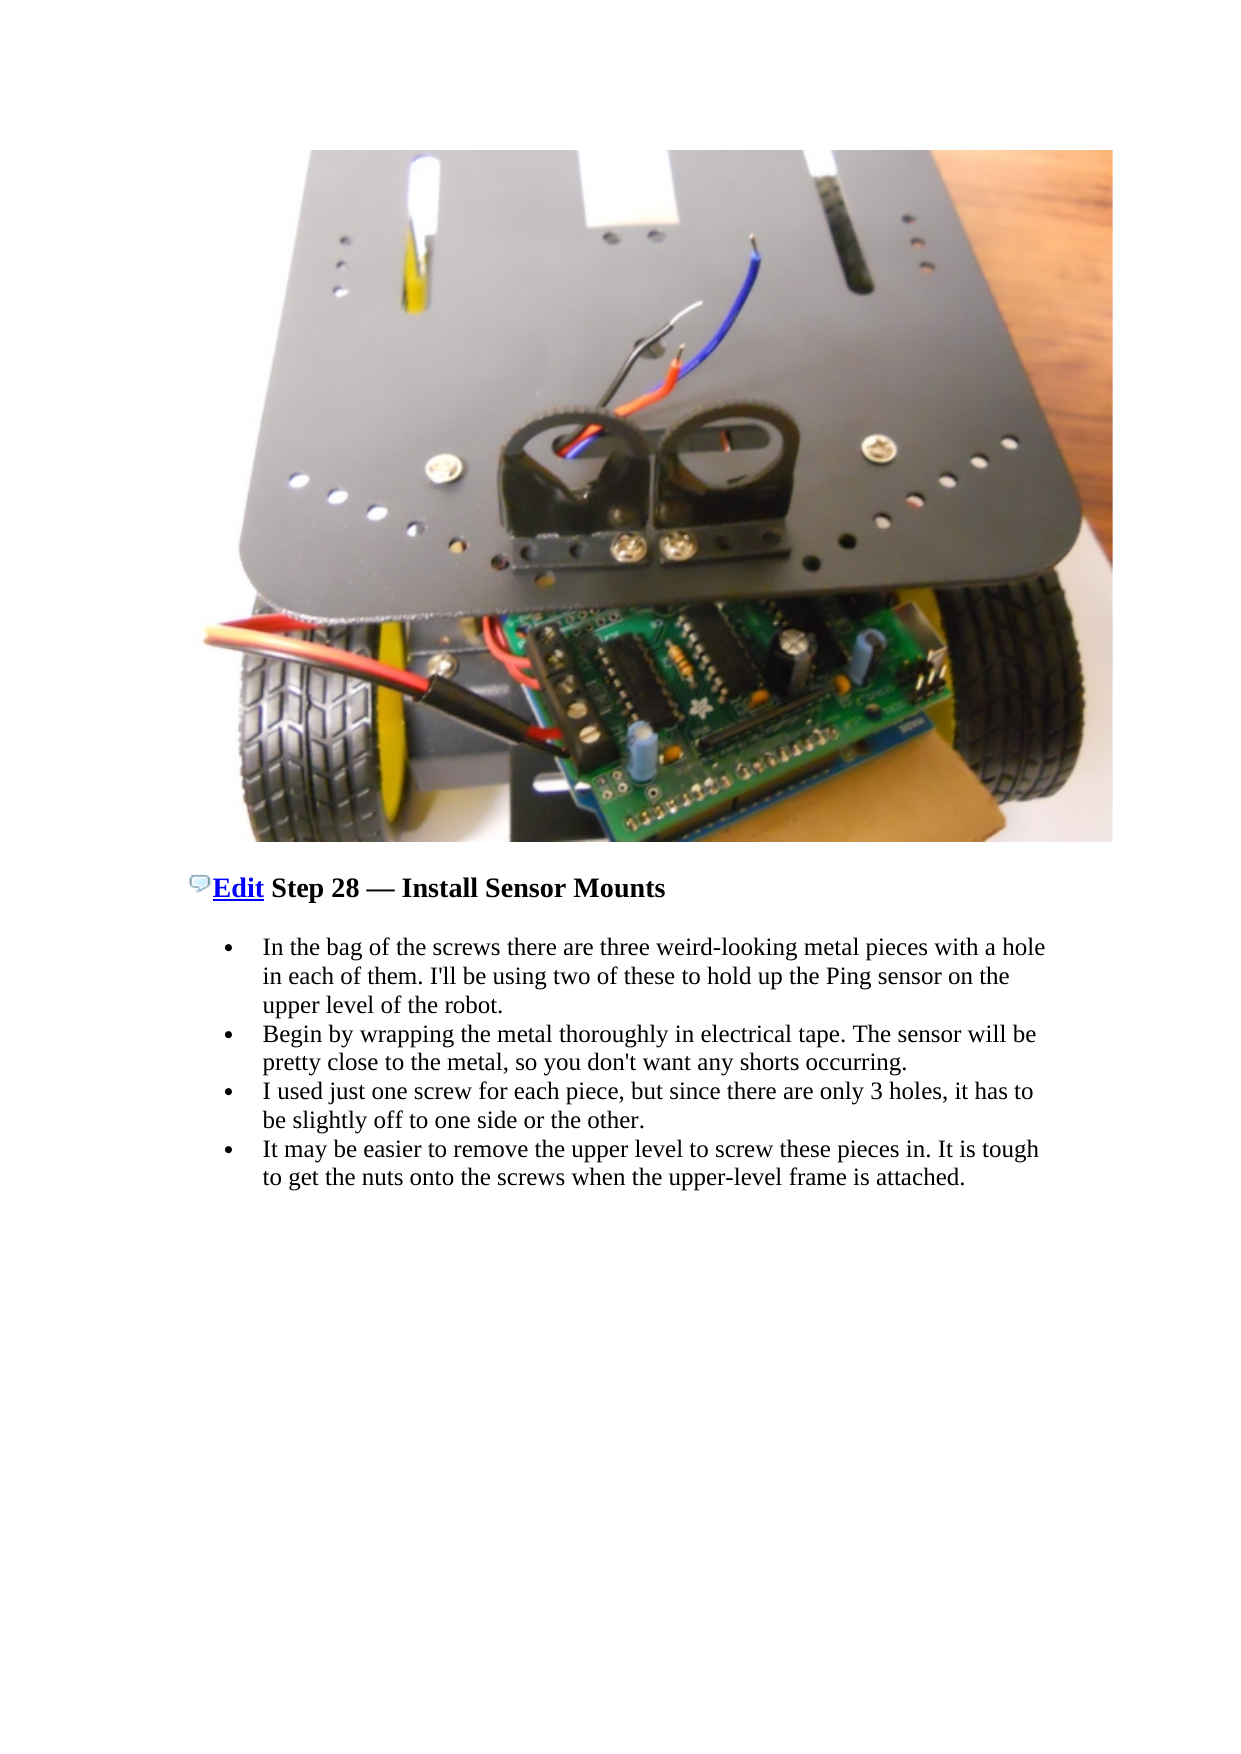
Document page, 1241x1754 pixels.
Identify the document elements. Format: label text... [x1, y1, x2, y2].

list In the bag of the screws there are three weird-looking metal pieces with a hole in each of them. I'll be using two of these to hold up the Ping sensor on the upper level of the robot. [225, 932, 1053, 1019]
picture [187, 872, 213, 898]
text Edit Step 28 — Install Sensor Mounts [187, 871, 1053, 903]
list It may be easier to remove the upper level to screw these pieces in. It is tough to get the nuts onto the screws when the upper-level frame is attached. [225, 1134, 1053, 1191]
list I used just one screw for each piece, but since there are only 3 holes, it has to be slightly off to one side or the other. [225, 1076, 1053, 1134]
list Begin by wrapping the metal thoroughly in electrical tape. The sensor will be pretty close to the metal, so you don't want any shorts occurring. [225, 1019, 1053, 1076]
picture [187, 150, 1113, 842]
